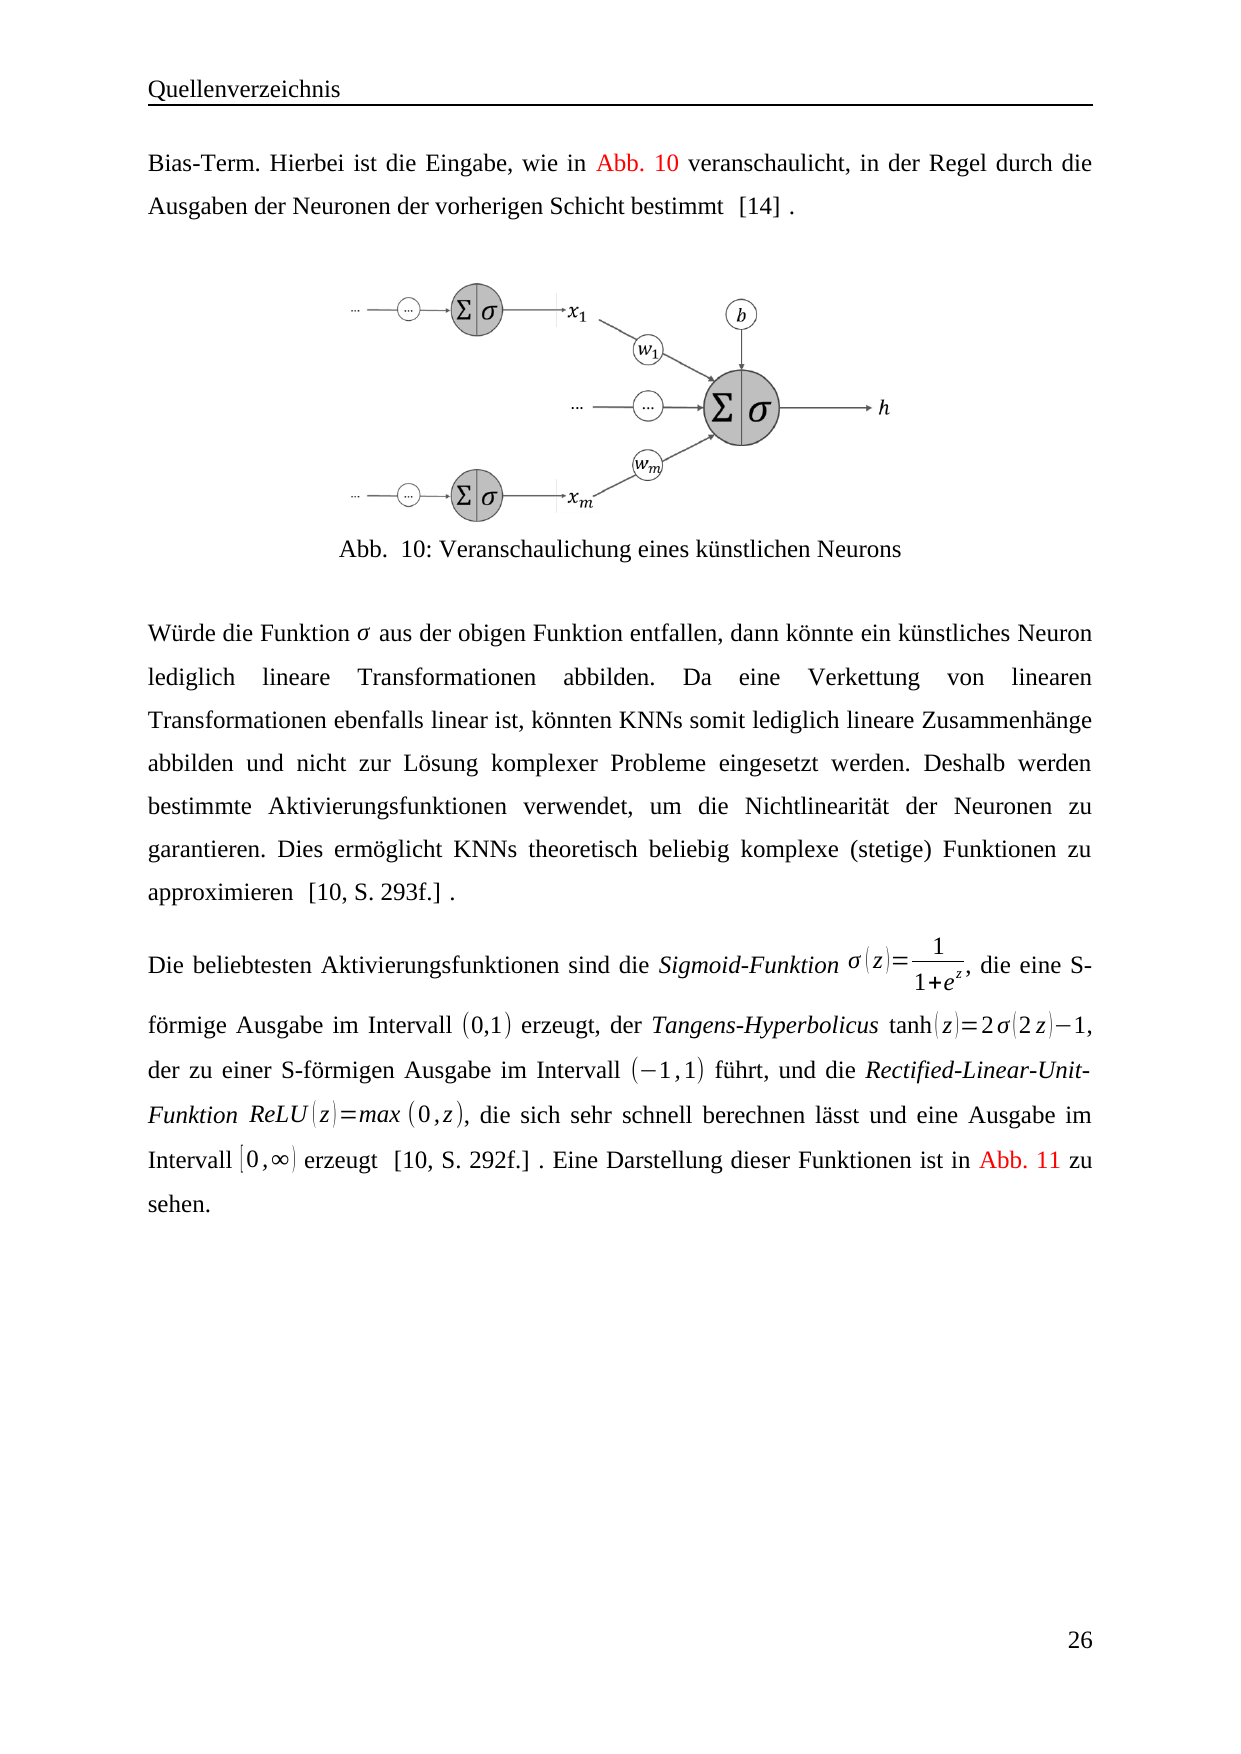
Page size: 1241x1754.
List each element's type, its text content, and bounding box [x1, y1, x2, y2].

text Würde die Funktion aus der obigen Funktion entfallen, dann könnte ein künstliches Neuron lediglich lineare Transformationen abbilden. Da eine Verkettung von linearen Transformationen ebenfalls linear ist, könnten KNNs somit lediglich lineare Zusammenhänge abbilden und nicht zur Lösung komplexer Probleme eingesetzt werden. Deshalb werden bestimmte Aktivierungsfunktionen verwendet, um die Nichtlinearität der Neuronen zu garantieren. Dies ermöglicht KNNs theoretisch beliebig komplexe (stetige) Funktionen zu approximieren . [148, 618, 1093, 906]
text Die beliebtesten Aktivierungsfunktionen sind die Sigmoid-Funktion , die eine S-förmige Ausgabe im Intervall erzeugt, der Tangens-Hyperbolicus , der zu einer S-förmigen Ausgabe im Intervall führt, und die Rectified-Linear-Unit-Funktion , die sich sehr schnell berechnen lässt und eine Ausgabe im Intervall erzeugt . Eine Darstellung dieser Funktionen ist in Abb. 11 zu sehen. [148, 933, 1093, 1218]
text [148, 148, 1093, 219]
text Abb. : Veranschaulichung eines künstlichen Neurons [148, 534, 1093, 563]
picture [341, 283, 899, 522]
